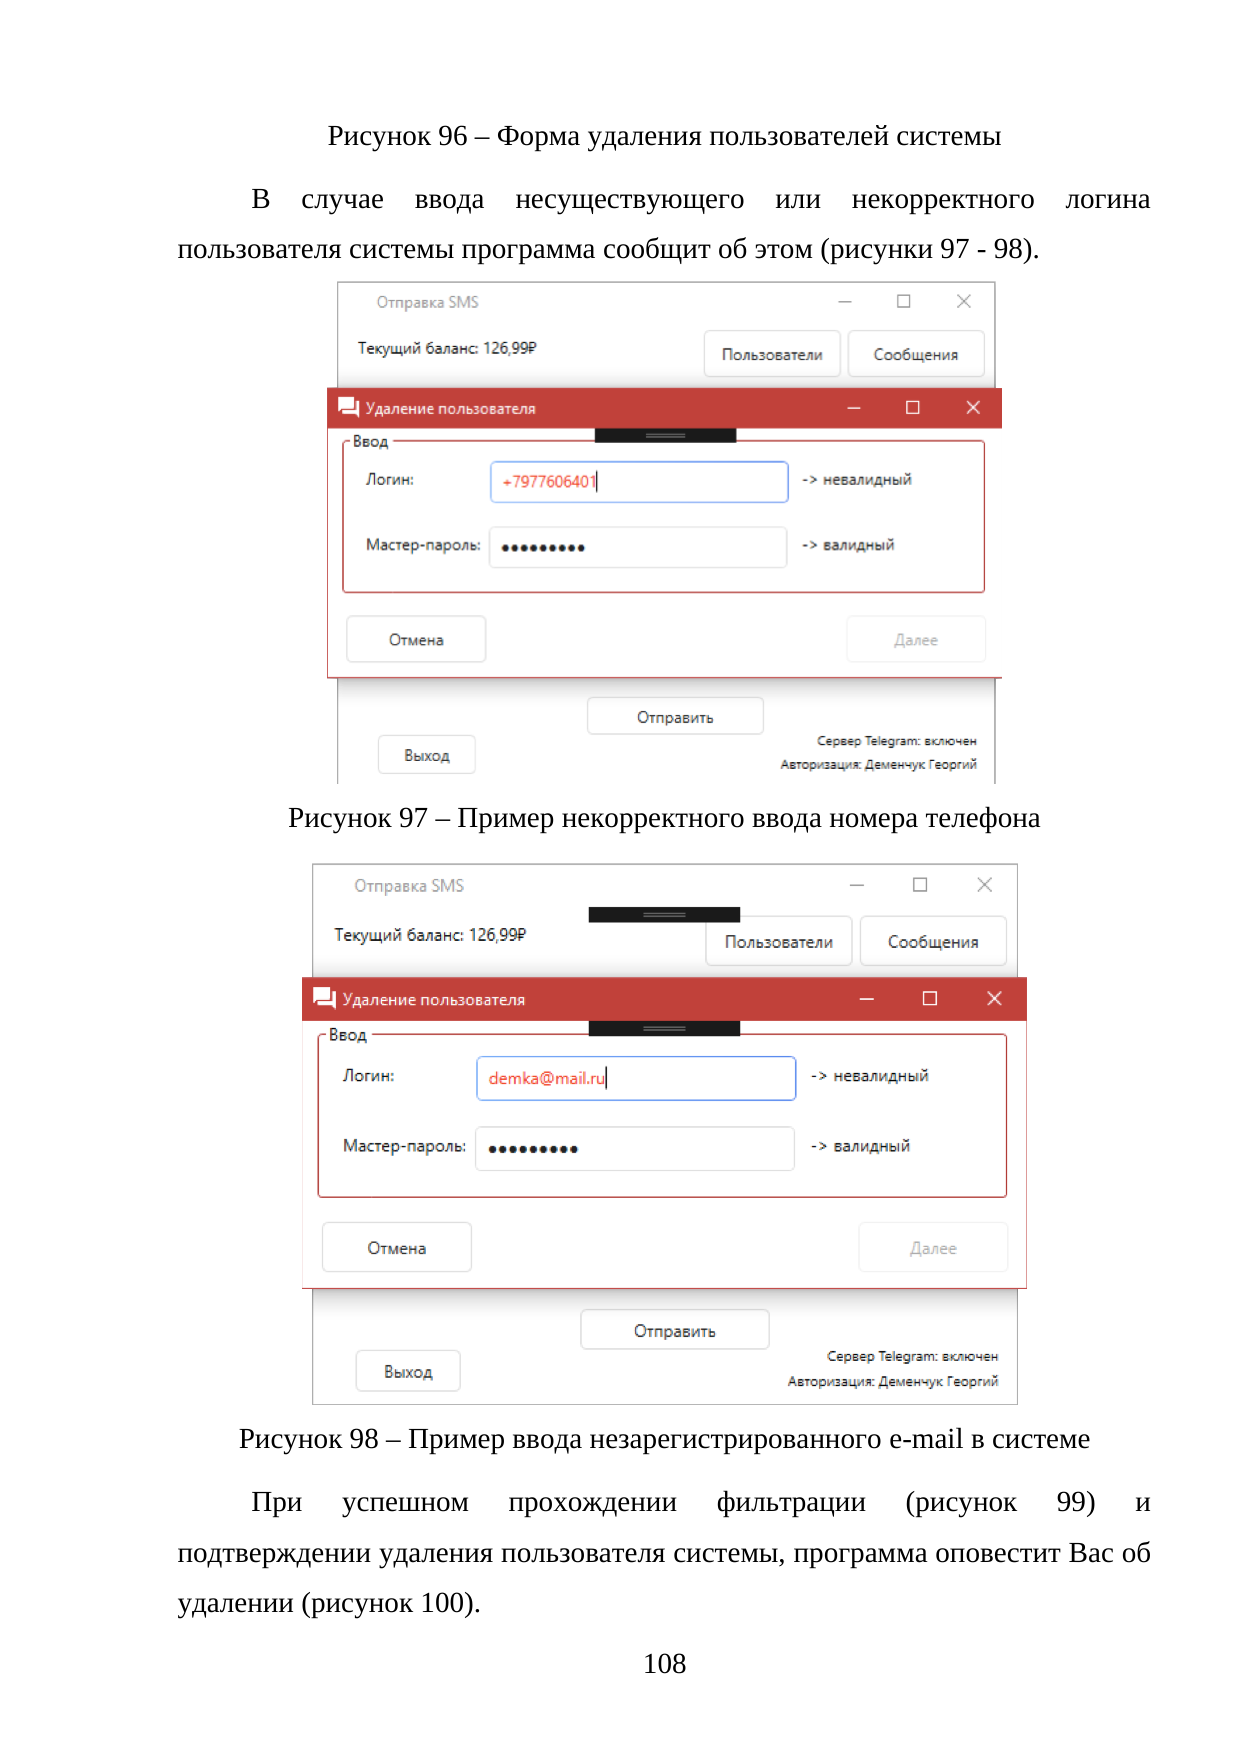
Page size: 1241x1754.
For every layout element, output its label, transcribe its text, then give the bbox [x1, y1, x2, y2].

text В случае ввода несуществующего или некорректного логина пользователя системы программа сообщит об этом (рисунки 97 - 98). [177, 181, 1152, 265]
text Рисунок 98 – Пример ввода незарегистрированного e-mail в системе [177, 1422, 1152, 1455]
text Рисунок 97 – Пример некорректного ввода номера телефона [177, 800, 1152, 834]
text При успешном прохождении фильтрации (рисунок 99) и подтверждении удаления пользователя системы, программа оповестит Вас об удалении (рисунок 100). [177, 1484, 1152, 1619]
picture [302, 863, 1027, 1405]
text Рисунок 96 – Форма удаления пользователей системы [177, 118, 1152, 152]
picture [327, 281, 1002, 784]
